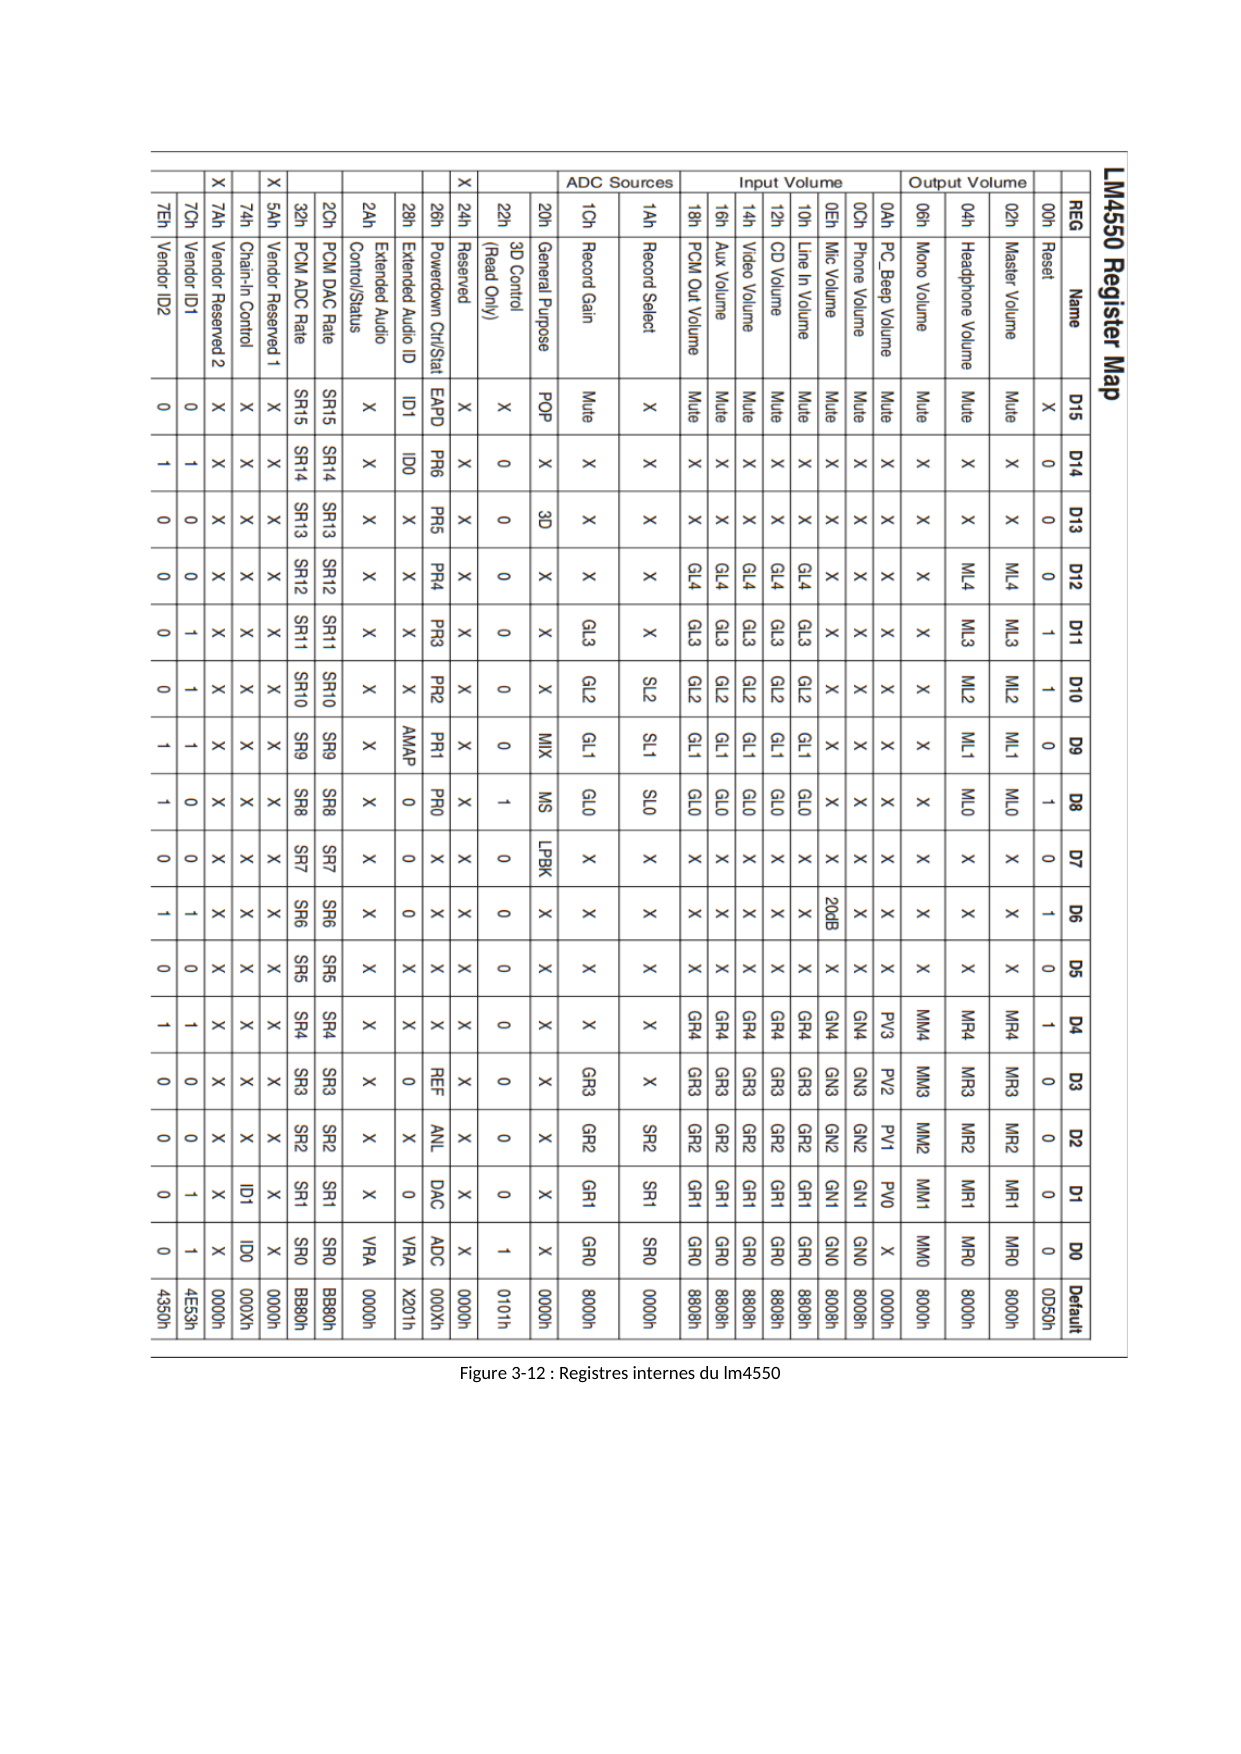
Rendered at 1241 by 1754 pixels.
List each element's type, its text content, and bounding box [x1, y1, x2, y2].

picture [152, 152, 1128, 1358]
